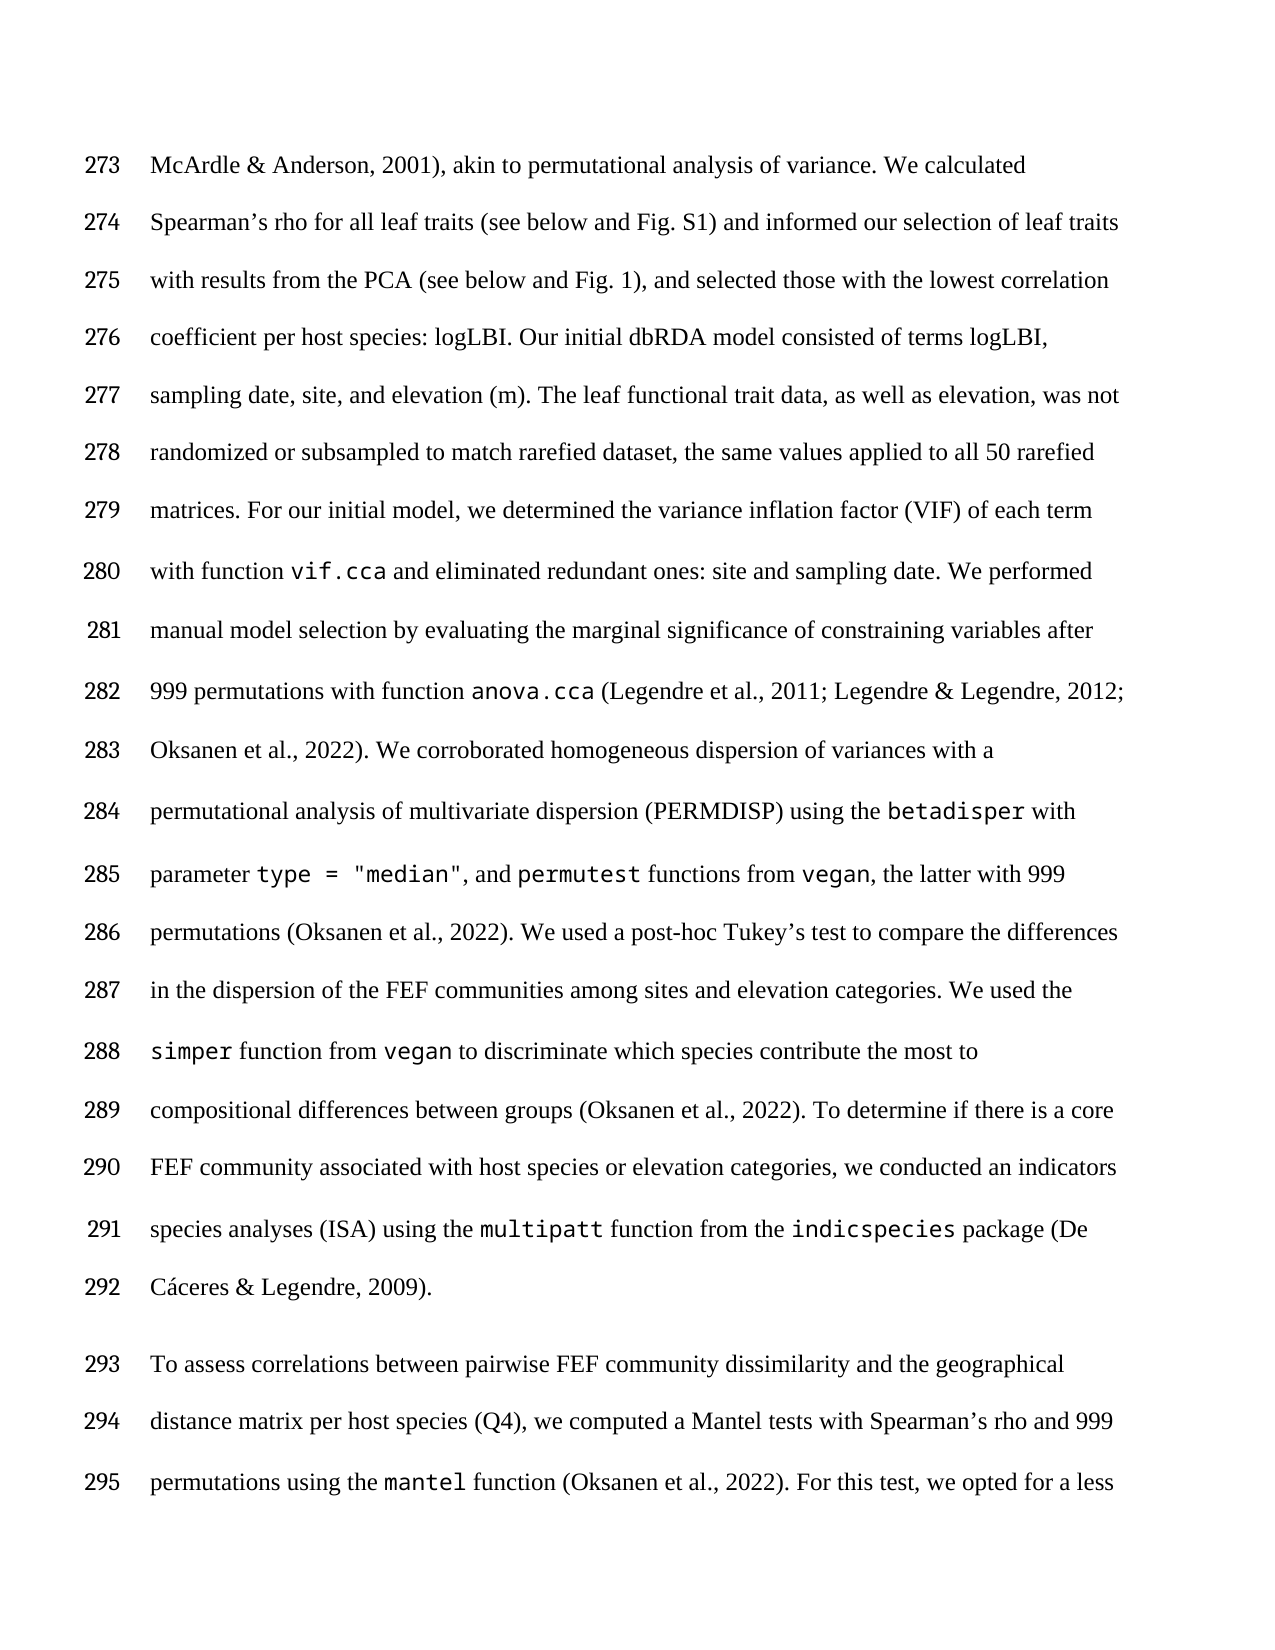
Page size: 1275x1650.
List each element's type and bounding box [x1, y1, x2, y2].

text [150, 150, 1125, 1301]
text [150, 1349, 1125, 1497]
